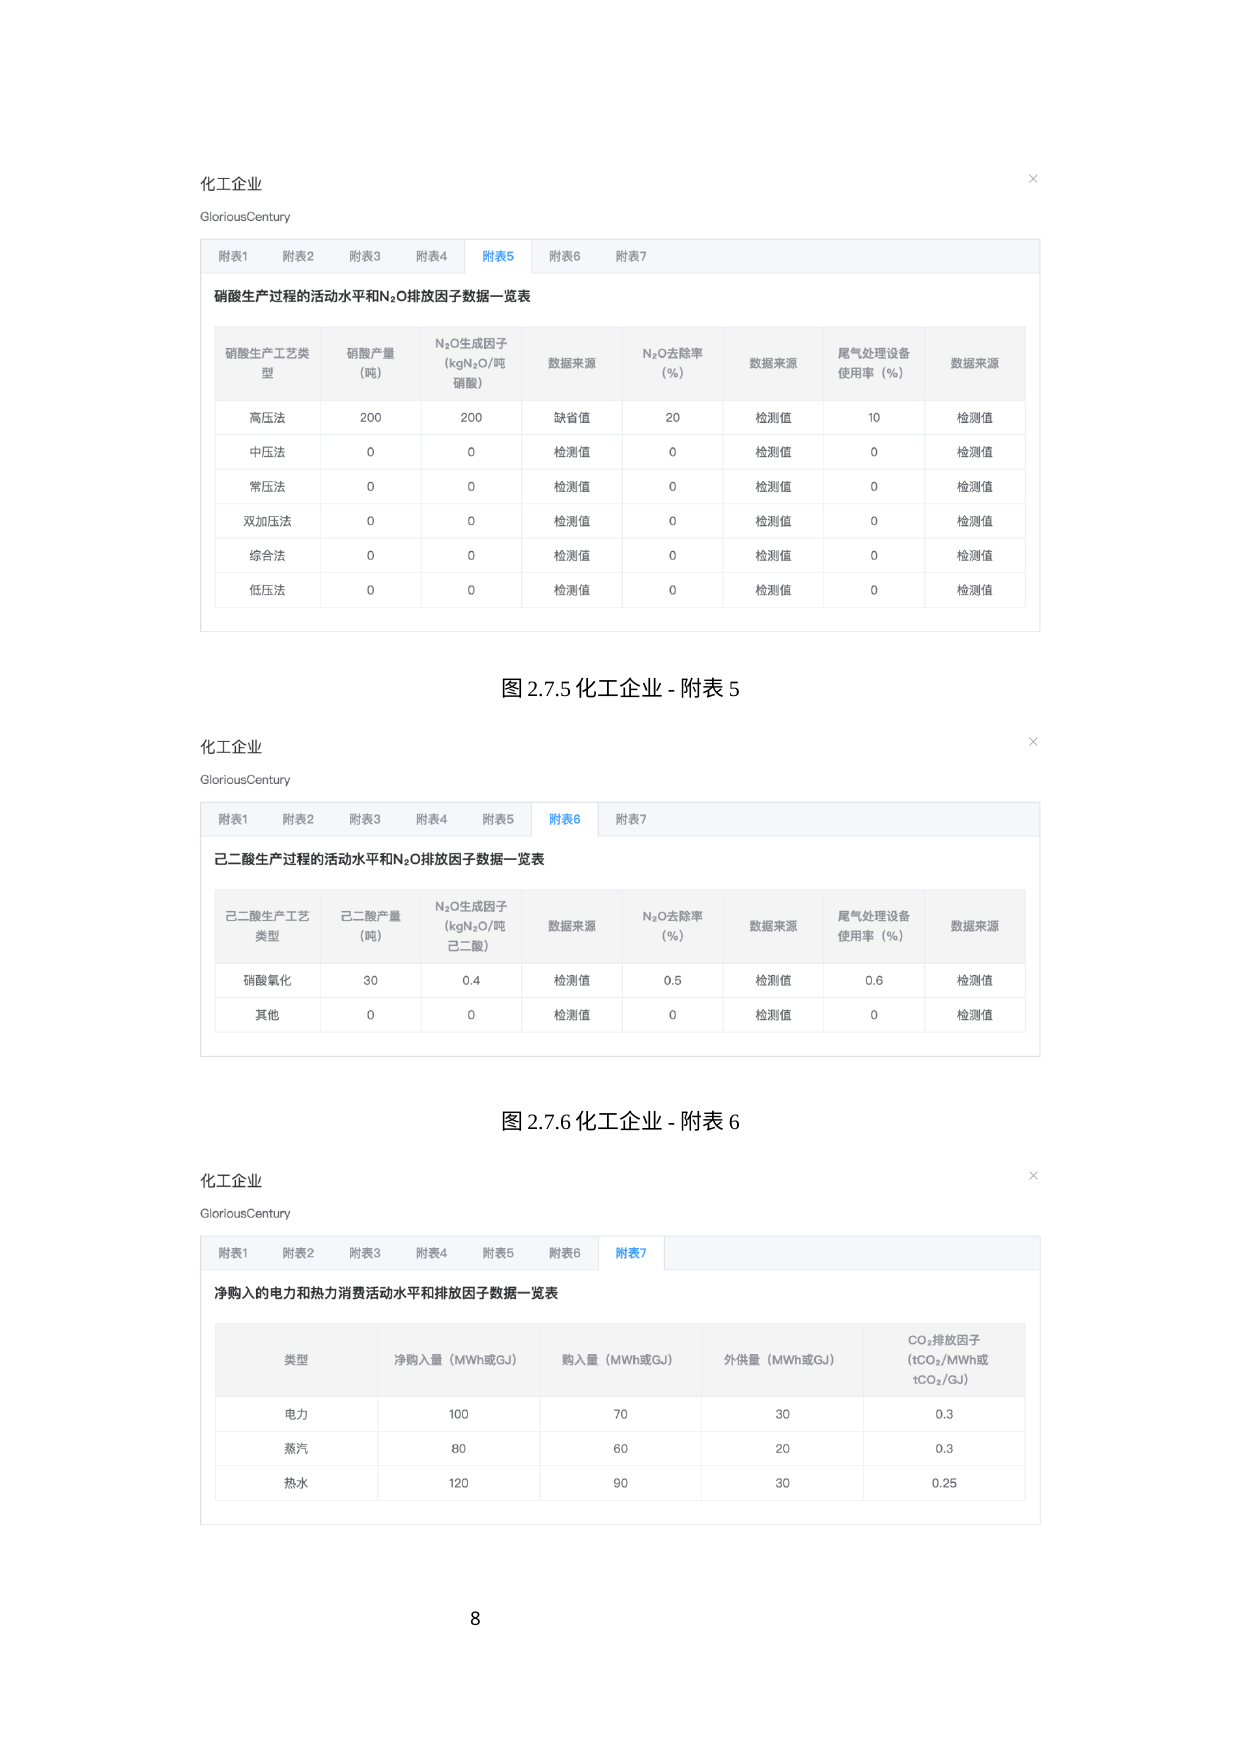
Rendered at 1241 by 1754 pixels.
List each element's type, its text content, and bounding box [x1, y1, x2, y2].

text 图2.7.5化工企业 - 附表5 [187, 671, 1053, 703]
picture [187, 724, 1052, 1068]
text 图2.7.6化工企业 - 附表6 [187, 1103, 1053, 1136]
picture [187, 162, 1052, 644]
picture [187, 1157, 1053, 1537]
